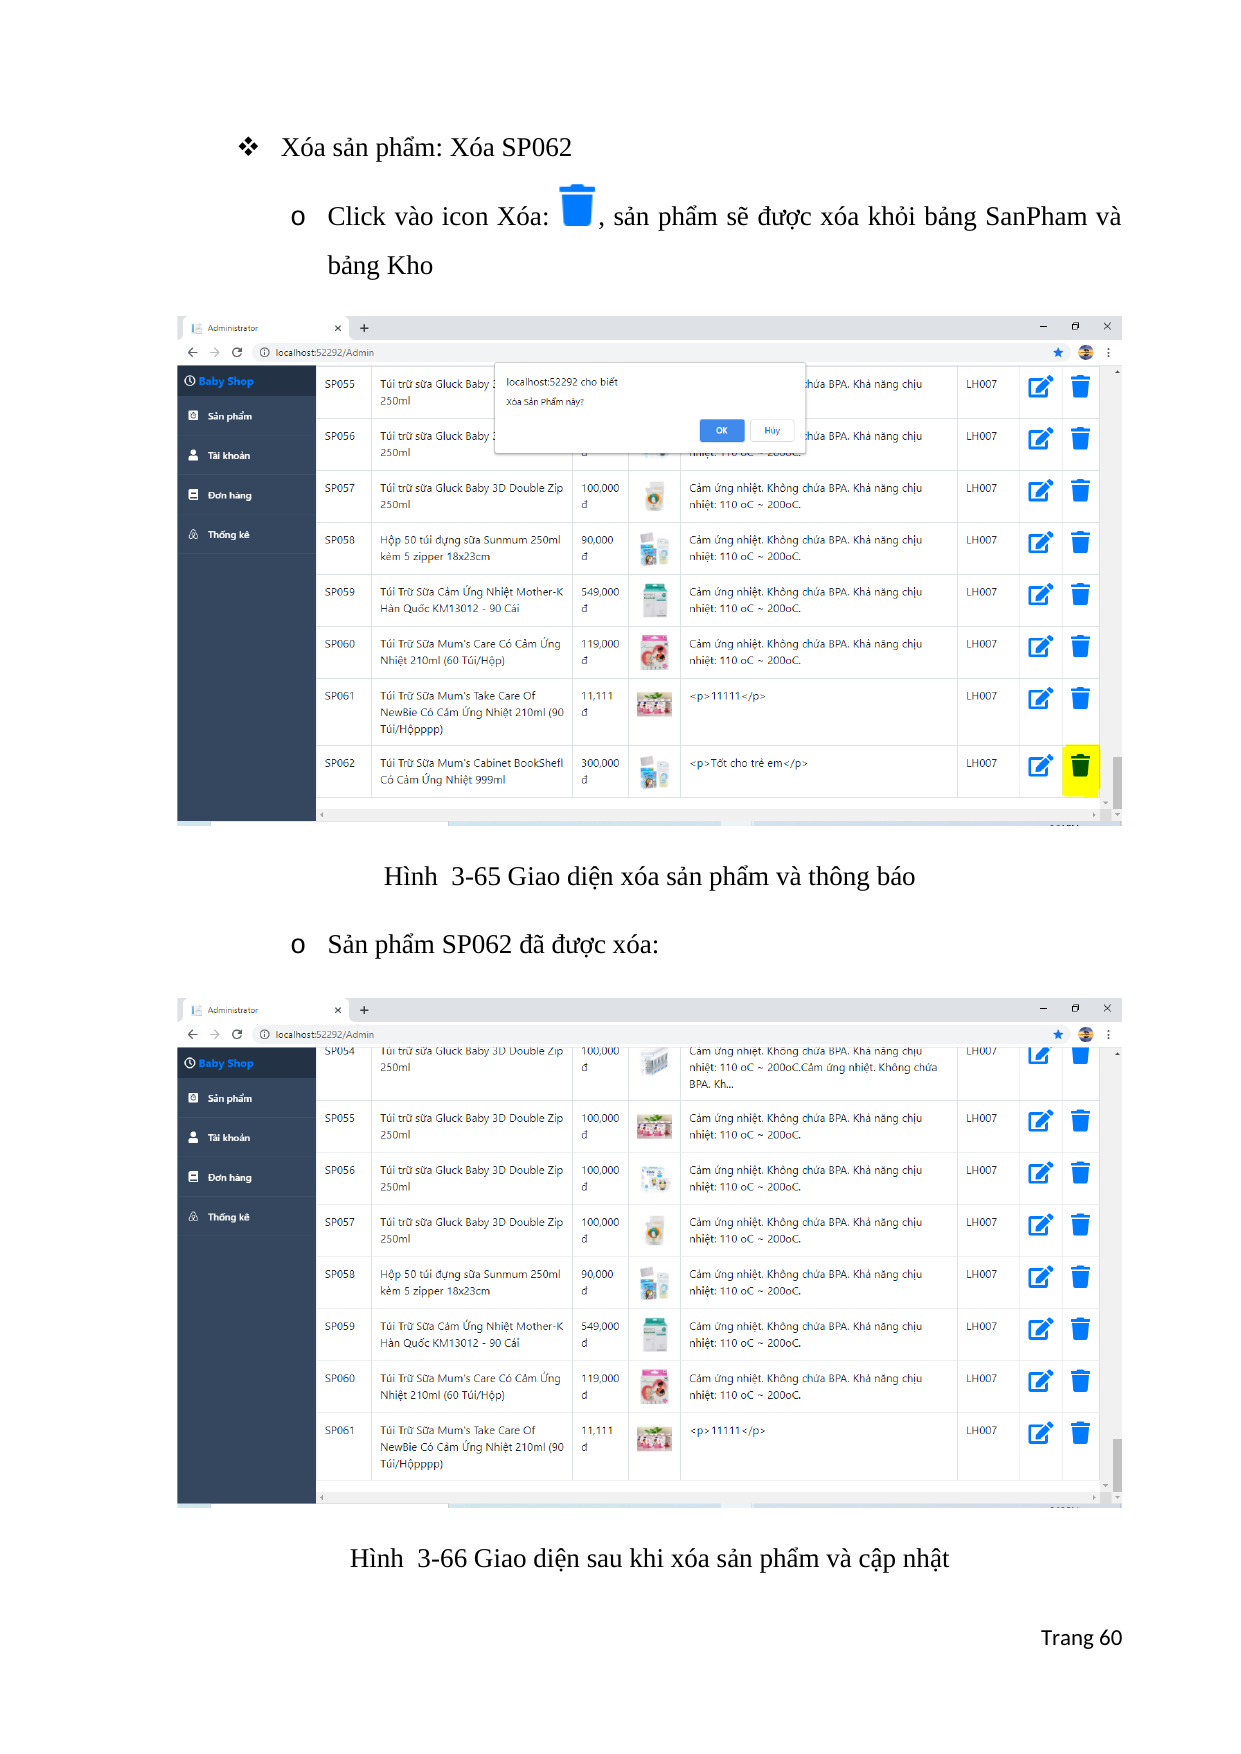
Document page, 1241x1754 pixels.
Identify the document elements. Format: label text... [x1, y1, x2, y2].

picture [557, 183, 598, 226]
text Xóa sản phẩm: Xóa SP062 [236, 131, 1122, 162]
picture [177, 316, 1123, 826]
picture [177, 998, 1123, 1508]
list Sản phẩm SP062 đã được xóa: [290, 928, 1122, 961]
list Click vào icon Xóa: , sản phẩm sẽ được xóa khỏi bảng SanPham và bảng Kho [290, 184, 1122, 280]
